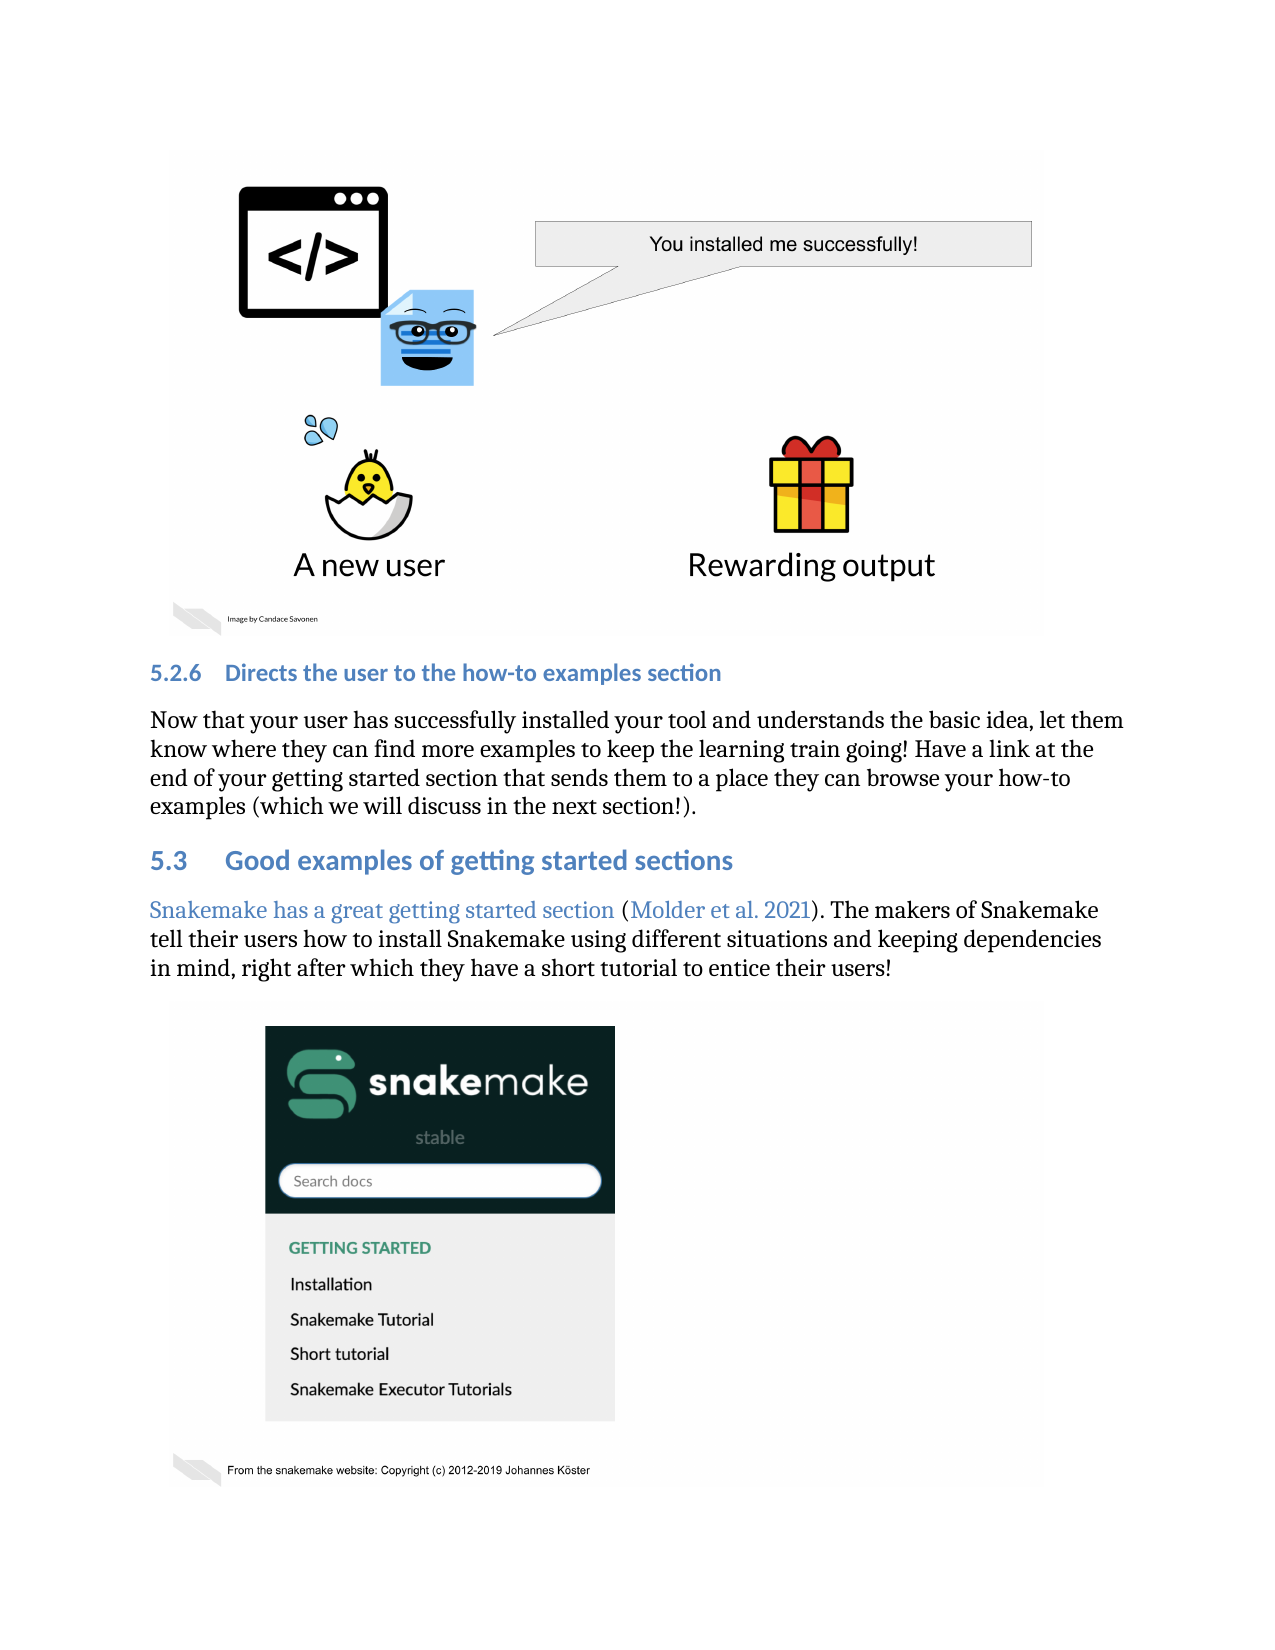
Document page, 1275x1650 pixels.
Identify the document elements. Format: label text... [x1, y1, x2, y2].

subtitle 5.3 Good examples of getting started sections [150, 842, 1125, 877]
text Snakemake has a great getting started section (Molder et al. 2021). The makers of Snakemake tell their users how to install Snakemake using different situations and keeping dependencies in mind, right after which they have a short tutorial to entice their users! [150, 896, 1125, 982]
picture [168, 1001, 1044, 1487]
subtitle 5.2.6 Directs the user to the how-to examples section [150, 657, 1125, 687]
picture [168, 150, 1044, 636]
text Now that your user has successfully installed your tool and understands the basic idea, let them know where they can find more examples to keep the learning train going! Have a link at the end of your getting started section that sends them to a place they can browse your how-to examples (which we will discuss in the next section!). [150, 706, 1125, 821]
